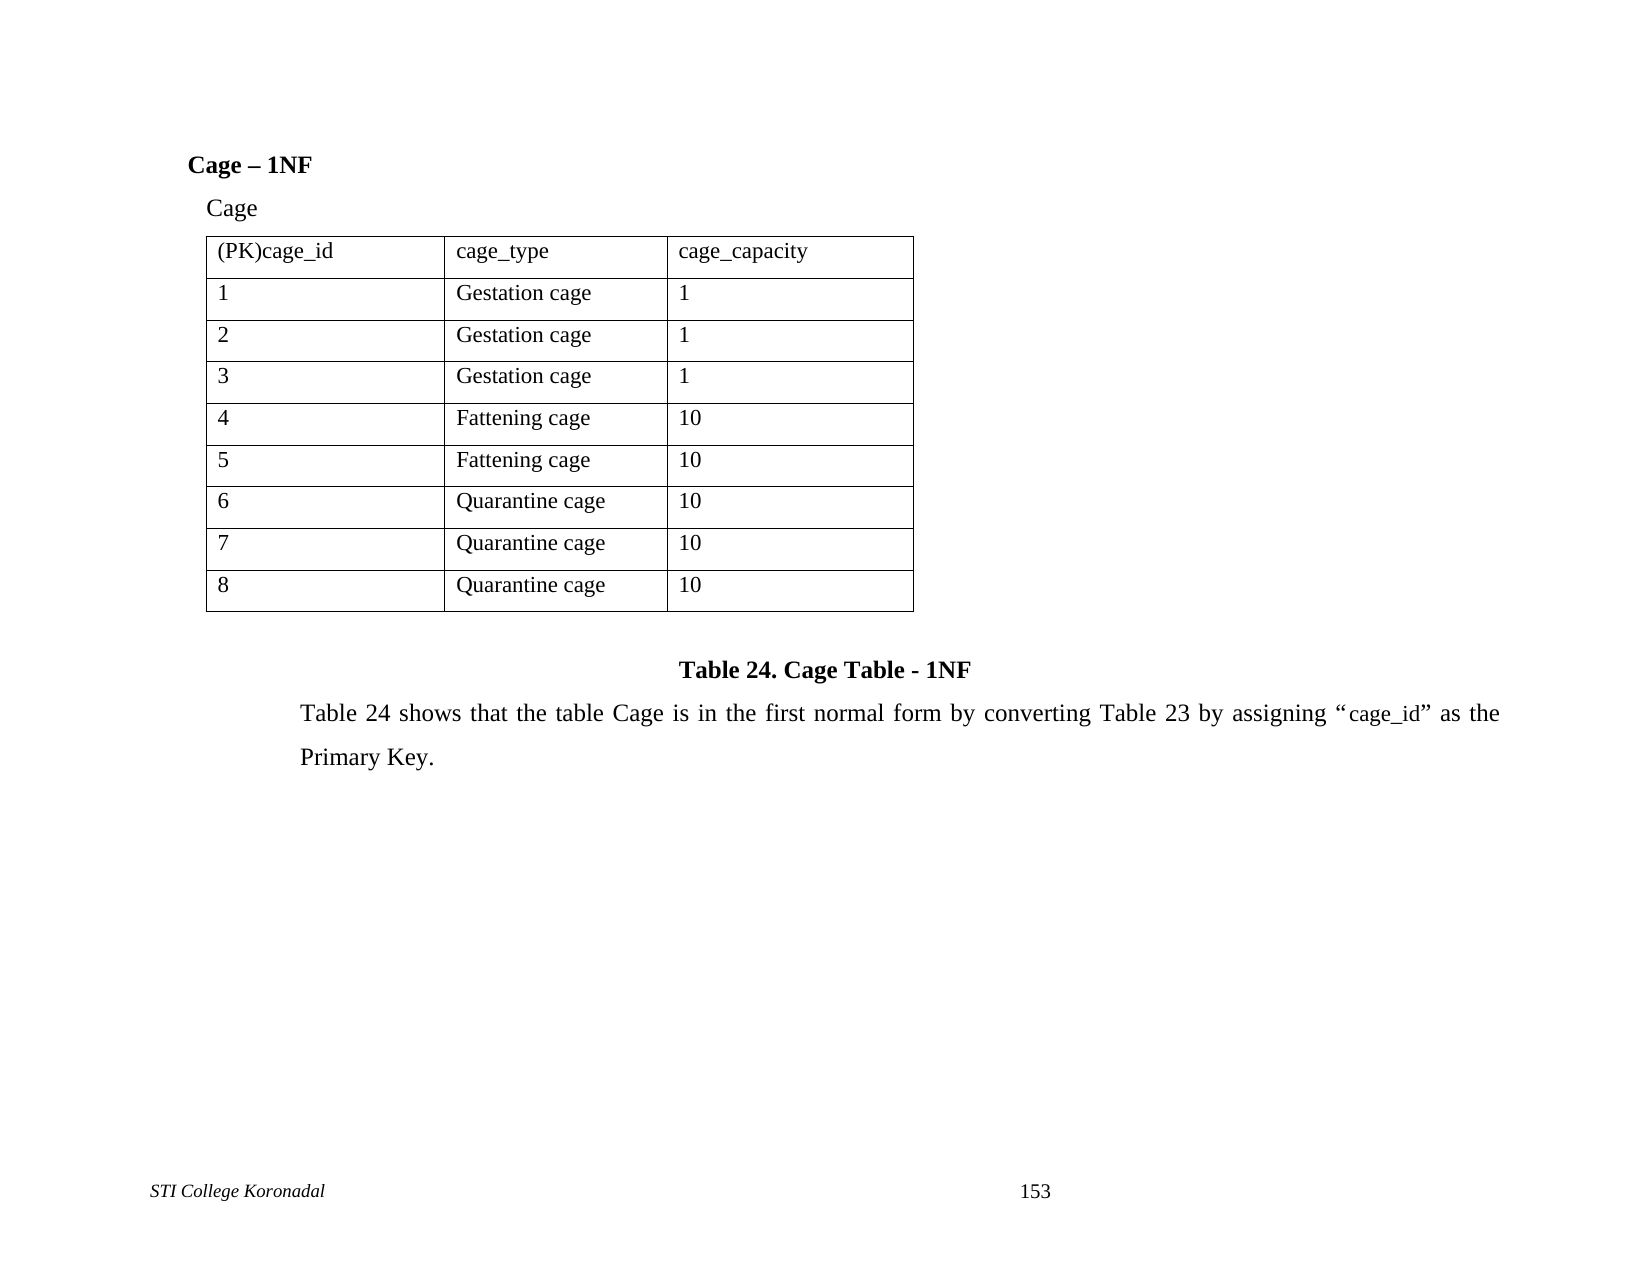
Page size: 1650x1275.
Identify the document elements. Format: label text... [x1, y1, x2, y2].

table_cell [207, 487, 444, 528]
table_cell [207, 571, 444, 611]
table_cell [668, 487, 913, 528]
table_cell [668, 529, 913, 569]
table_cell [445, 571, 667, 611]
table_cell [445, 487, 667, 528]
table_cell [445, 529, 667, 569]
text Table 24. Cage Table - 1NF [150, 655, 1500, 684]
text Cage – 1NF [150, 150, 1500, 179]
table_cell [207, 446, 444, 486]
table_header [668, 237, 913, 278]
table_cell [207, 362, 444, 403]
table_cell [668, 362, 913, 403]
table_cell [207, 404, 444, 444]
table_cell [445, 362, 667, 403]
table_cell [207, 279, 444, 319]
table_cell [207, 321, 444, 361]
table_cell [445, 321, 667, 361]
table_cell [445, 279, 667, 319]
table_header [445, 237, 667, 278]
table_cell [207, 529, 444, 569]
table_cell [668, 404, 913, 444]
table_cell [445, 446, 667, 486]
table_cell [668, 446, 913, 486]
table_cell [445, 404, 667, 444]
text Cage [150, 193, 1500, 222]
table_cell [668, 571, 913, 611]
text Table 24 shows that the table Cage is in the first normal form by converting Table 23 by assigning “cage_id” as the Primary Key. [300, 698, 1500, 770]
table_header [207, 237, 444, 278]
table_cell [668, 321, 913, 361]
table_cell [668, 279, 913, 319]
